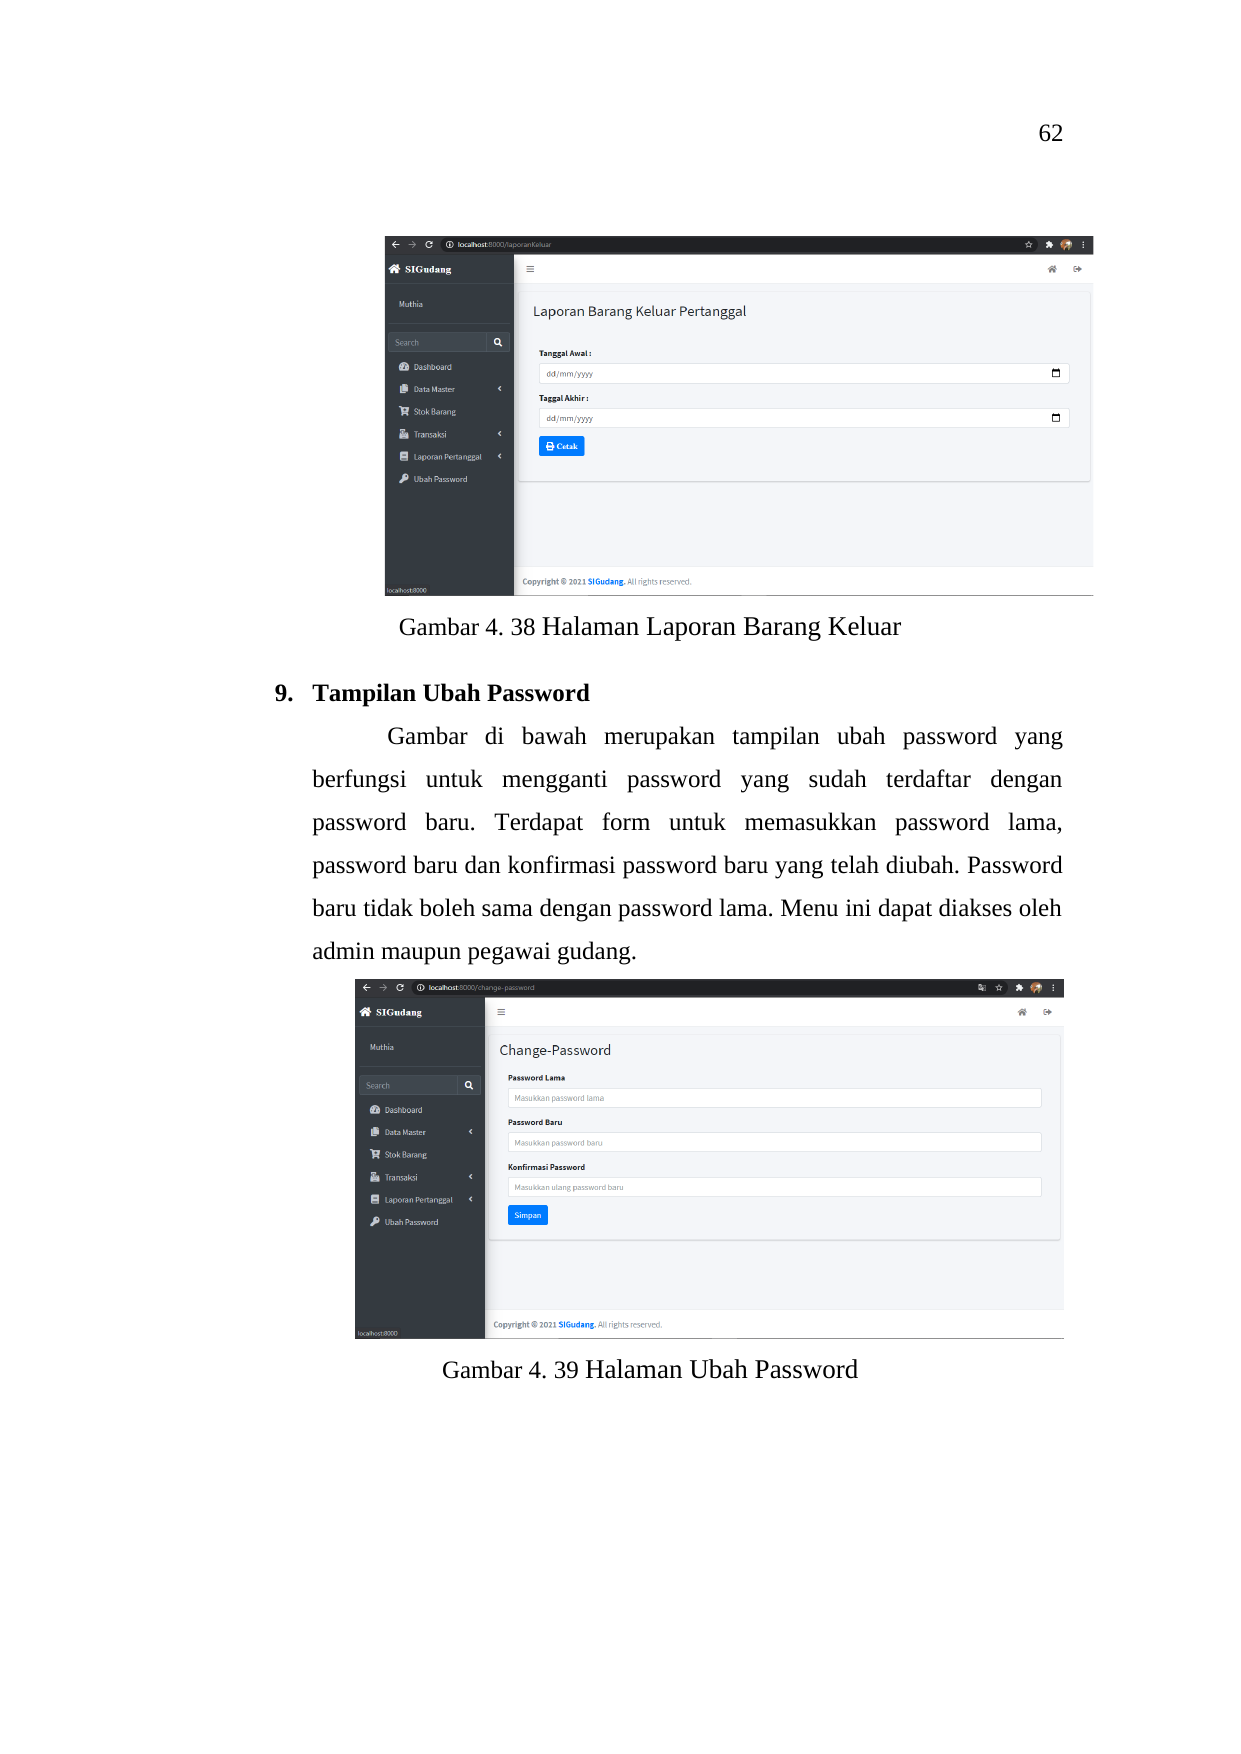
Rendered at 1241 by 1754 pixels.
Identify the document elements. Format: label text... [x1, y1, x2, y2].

text Gambar di bawah merupakan tampilan ubah password yang berfungsi untuk mengganti password yang sudah terdaftar dengan password baru. Terdapat form untuk memasukkan password lama, password baru dan konfirmasi password baru yang telah diubah. Password baru tidak boleh sama dengan password lama. Menu ini dapat diakses oleh admin maupun pegawai gudang. [312, 721, 1063, 965]
subtitle Tampilan Ubah Password [274, 678, 1063, 706]
picture [384, 236, 1094, 596]
picture [355, 979, 1064, 1339]
